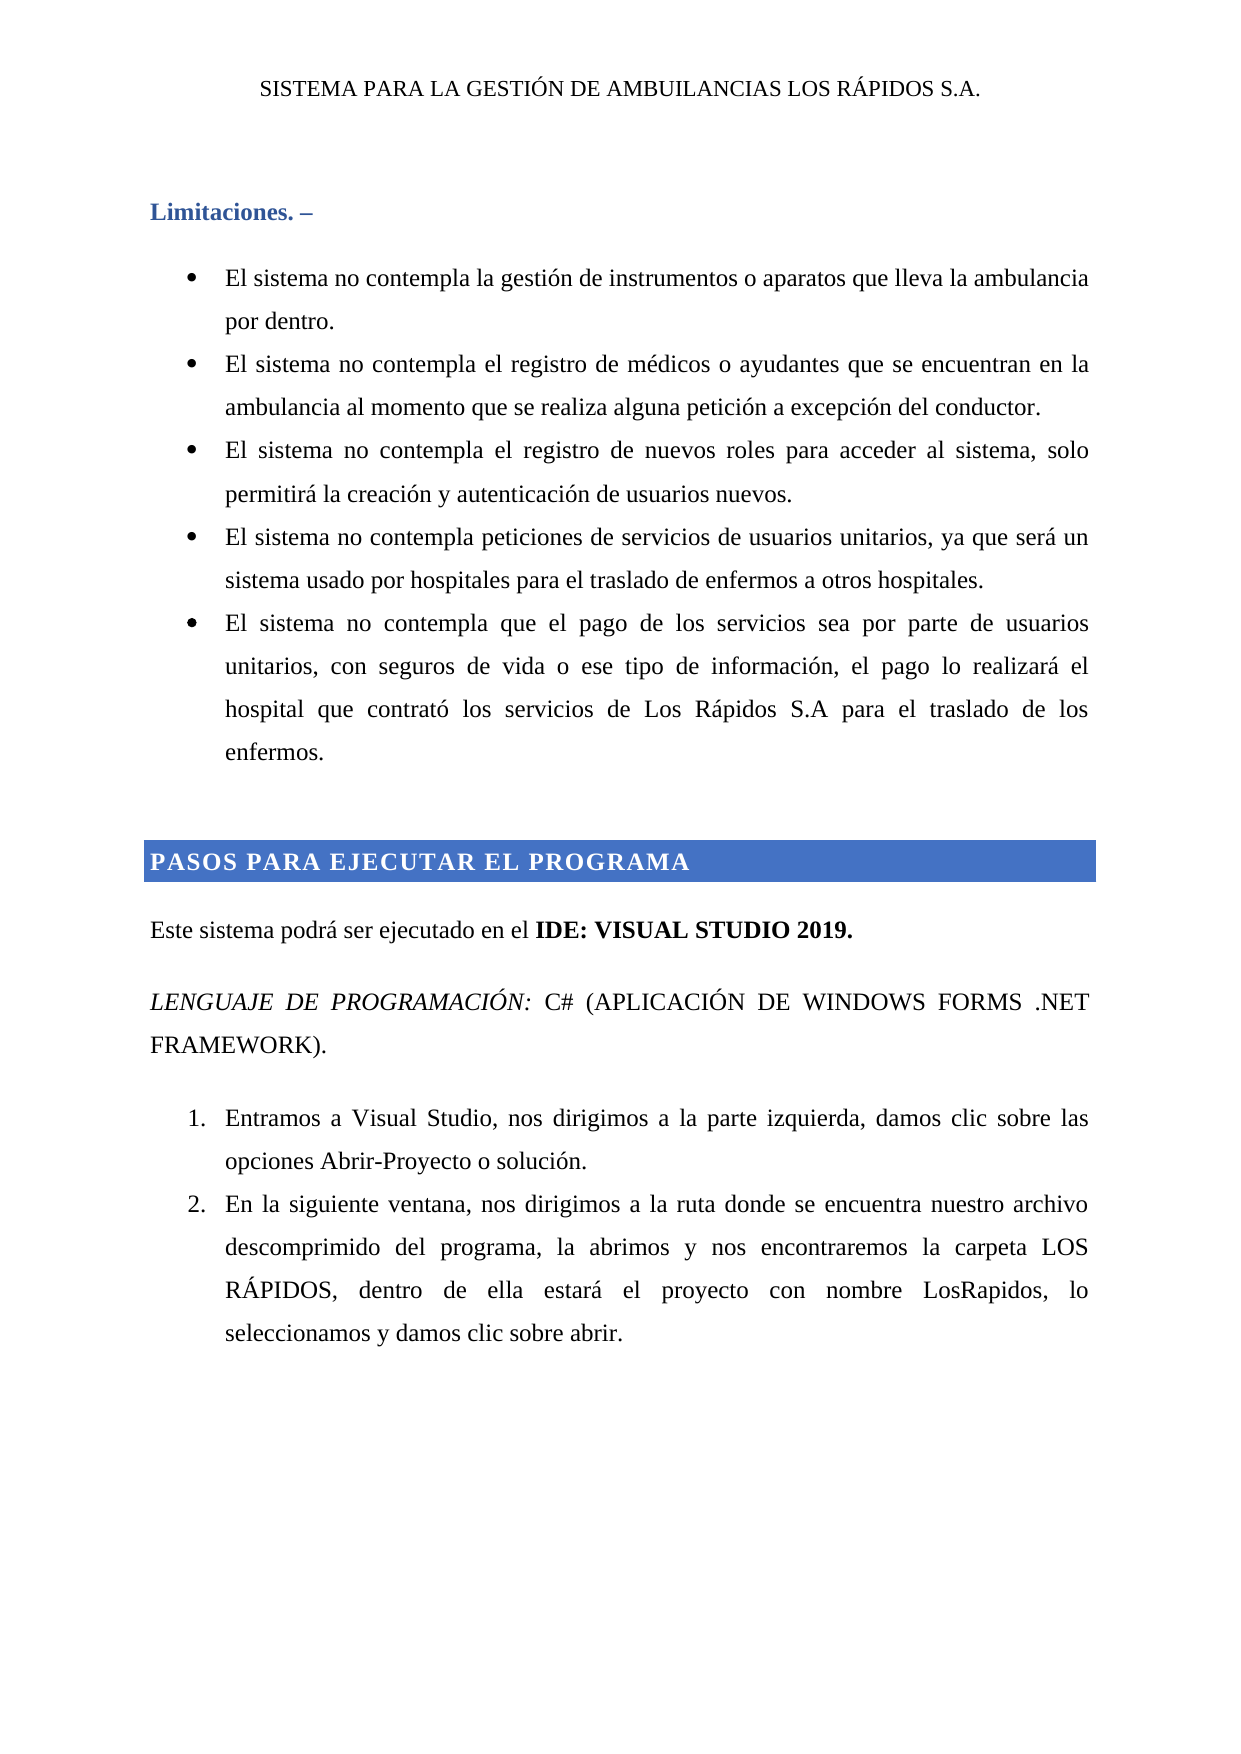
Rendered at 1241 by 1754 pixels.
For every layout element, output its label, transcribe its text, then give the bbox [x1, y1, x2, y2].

list El sistema no contempla el registro de médicos o ayudantes que se encuentran en la ambulancia al momento que se realiza alguna petición a excepción del conductor. [187, 349, 1090, 421]
subtitle Limitaciones. – [150, 197, 1090, 226]
list El sistema no contempla peticiones de servicios de usuarios unitarios, ya que será un sistema usado por hospitales para el traslado de enfermos a otros hospitales. [187, 522, 1090, 594]
subtitle PASOS PARA EJECUTAR EL PROGRAMA [150, 847, 1090, 875]
list En la siguiente ventana, nos dirigimos a la ruta donde se encuentra nuestro archivo descomprimido del programa, la abrimos y nos encontraremos la carpeta LOS RÁPIDOS, dentro de ella estará el proyecto con nombre LosRapidos, lo seleccionamos y damos clic sobre abrir. [187, 1189, 1090, 1347]
list El sistema no contempla que el pago de los servicios sea por parte de usuarios unitarios, con seguros de vida o ese tipo de información, el pago lo realizará el hospital que contrató los servicios de Los Rápidos S.A para el traslado de los enfermos. [187, 608, 1090, 766]
list El sistema no contempla la gestión de instrumentos o aparatos que lleva la ambulancia por dentro. [187, 263, 1090, 335]
list Entramos a Visual Studio, nos dirigimos a la parte izquierda, damos clic sobre las opciones Abrir-Proyecto o solución. [187, 1103, 1090, 1175]
text Este sistema podrá ser ejecutado en el IDE: VISUAL STUDIO 2019. [150, 915, 1090, 944]
list El sistema no contempla el registro de nuevos roles para acceder al sistema, solo permitirá la creación y autenticación de usuarios nuevos. [187, 436, 1090, 507]
text LENGUAJE DE PROGRAMACIÓN: C# (APLICACIÓN DE WINDOWS FORMS .NET FRAMEWORK). [150, 987, 1090, 1059]
